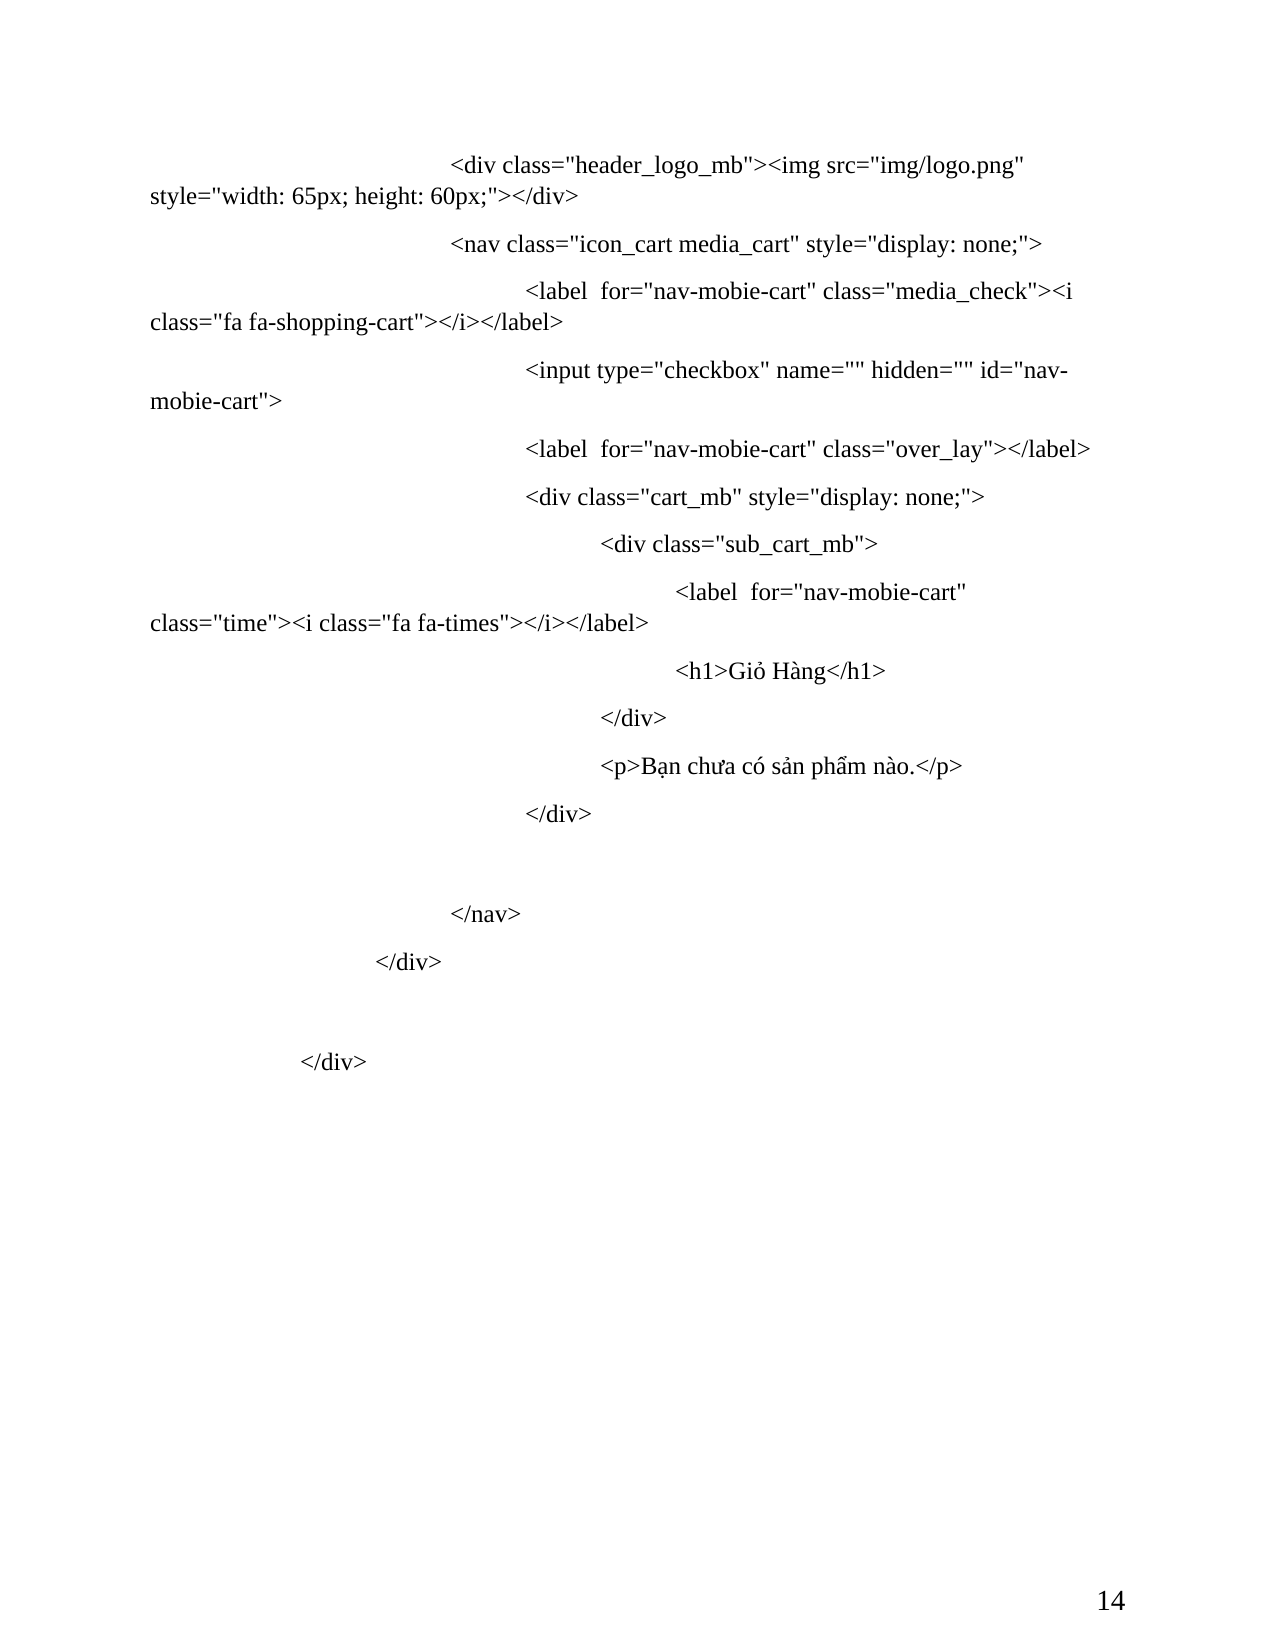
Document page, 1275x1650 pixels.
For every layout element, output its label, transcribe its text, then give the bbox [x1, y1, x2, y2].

text <div class="header_logo_mb"><img src="img/logo.png" style="width: 65px; height: 60px;"></div> [150, 150, 1125, 210]
text <label for="nav-mobie-cart" class="media_check"><i class="fa fa-shopping-cart"></i></label> [150, 276, 1125, 336]
text <input type="checkbox" name="" hidden="" id="nav-mobie-cart"> [150, 355, 1125, 415]
text <label for="nav-mobie-cart" class="over_lay"></label> [150, 434, 1125, 463]
text <h1>Giỏ Hàng</h1> [150, 656, 1125, 684]
text <div class="cart_mb" style="display: none;"> [150, 482, 1125, 510]
text </div> [150, 703, 1125, 732]
text </div> [150, 1047, 1125, 1076]
text <div class="sub_cart_mb"> [150, 529, 1125, 558]
text <p>Bạn chưa có sản phẩm nào.</p> [150, 751, 1125, 780]
text </div> [150, 947, 1125, 976]
text <nav class="icon_cart media_cart" style="display: none;"> [150, 229, 1125, 257]
text </div> [150, 799, 1125, 828]
text </nav> [150, 899, 1125, 928]
text <label for="nav-mobie-cart" class="time"><i class="fa fa-times"></i></label> [150, 577, 1125, 637]
